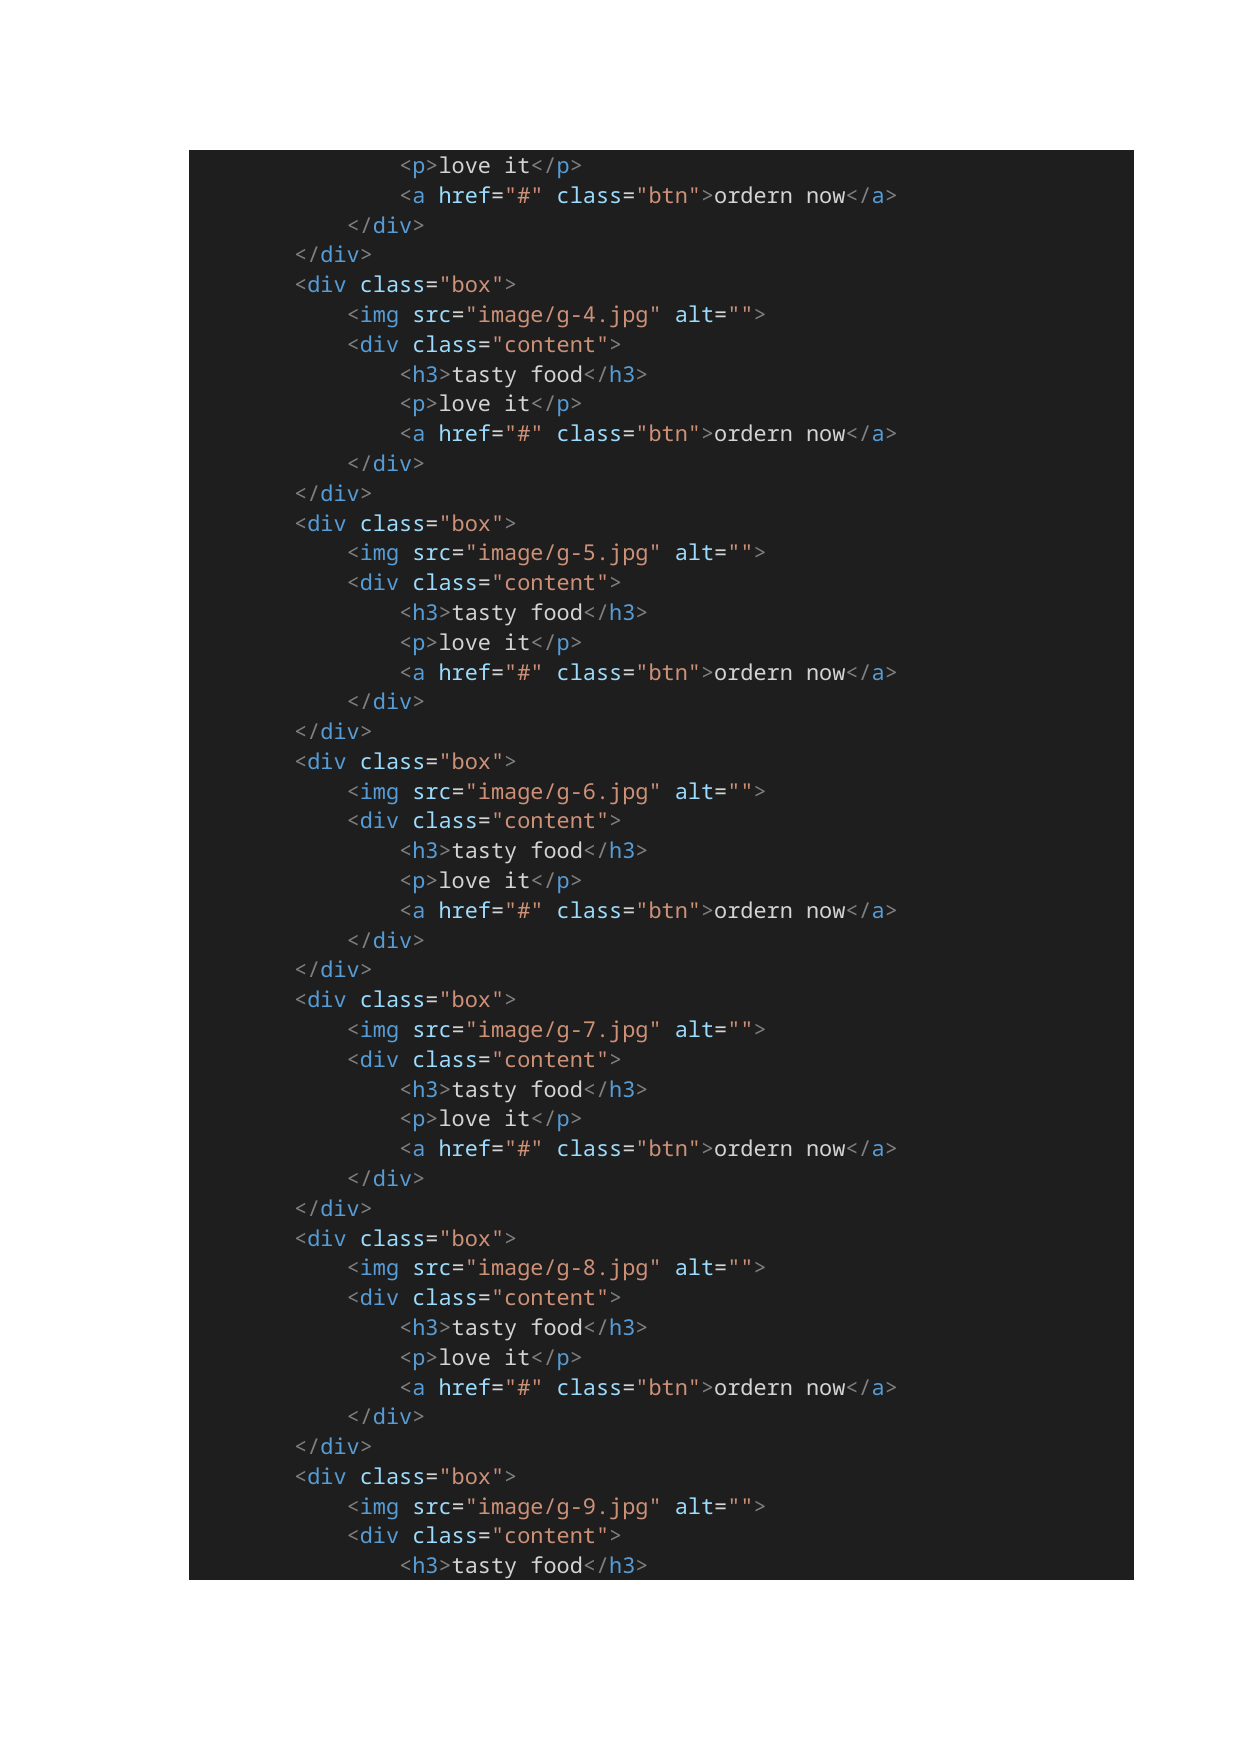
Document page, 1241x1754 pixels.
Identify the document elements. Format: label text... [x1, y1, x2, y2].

text <p>love it</p> [189, 1103, 1134, 1133]
text </div> [189, 448, 1134, 478]
text <a href="#" class="btn">ordern now</a> [189, 656, 1134, 686]
text <img src="image/g-7.jpg" alt=""> [189, 1014, 1134, 1044]
text <h3>tasty food</h3> [189, 1312, 1134, 1342]
text </div> [189, 716, 1134, 746]
text <a href="#" class="btn">ordern now</a> [189, 180, 1134, 209]
text </div> [189, 1401, 1134, 1431]
text <div class="content"> [189, 1282, 1134, 1312]
text <a href="#" class="btn">ordern now</a> [189, 1371, 1134, 1401]
text <p>love it</p> [189, 865, 1134, 895]
text <div class="content"> [189, 567, 1134, 597]
text <div class="box"> [189, 984, 1134, 1014]
text </div> [189, 686, 1134, 716]
text </div> [189, 1163, 1134, 1193]
text <h3>tasty food</h3> [189, 1073, 1134, 1103]
text <h3>tasty food</h3> [189, 835, 1134, 865]
text <div class="content"> [189, 1520, 1134, 1550]
text <div class="content"> [189, 1044, 1134, 1073]
text <a href="#" class="btn">ordern now</a> [189, 895, 1134, 924]
text <a href="#" class="btn">ordern now</a> [189, 1133, 1134, 1163]
text <div class="box"> [189, 507, 1134, 537]
text <div class="box"> [189, 746, 1134, 776]
text <p>love it</p> [189, 150, 1134, 180]
text <img src="image/g-8.jpg" alt=""> [189, 1252, 1134, 1282]
text </div> [189, 209, 1134, 239]
text <p>love it</p> [189, 388, 1134, 418]
text </div> [189, 239, 1134, 269]
text <h3>tasty food</h3> [189, 1550, 1134, 1580]
text </div> [189, 1431, 1134, 1461]
text </div> [189, 954, 1134, 984]
text <div class="box"> [189, 269, 1134, 299]
text </div> [189, 1193, 1134, 1222]
text <div class="content"> [189, 329, 1134, 358]
text <div class="box"> [189, 1222, 1134, 1252]
text <img src="image/g-9.jpg" alt=""> [189, 1491, 1134, 1520]
text <img src="image/g-4.jpg" alt=""> [189, 299, 1134, 329]
text <img src="image/g-6.jpg" alt=""> [189, 776, 1134, 805]
text <div class="box"> [189, 1461, 1134, 1491]
text <div class="content"> [189, 805, 1134, 835]
text <p>love it</p> [189, 1342, 1134, 1371]
text <img src="image/g-5.jpg" alt=""> [189, 537, 1134, 567]
text <h3>tasty food</h3> [189, 358, 1134, 388]
text </div> [189, 924, 1134, 954]
text <p>love it</p> [189, 627, 1134, 656]
text <a href="#" class="btn">ordern now</a> [189, 418, 1134, 448]
text </div> [189, 478, 1134, 507]
text <h3>tasty food</h3> [189, 597, 1134, 627]
